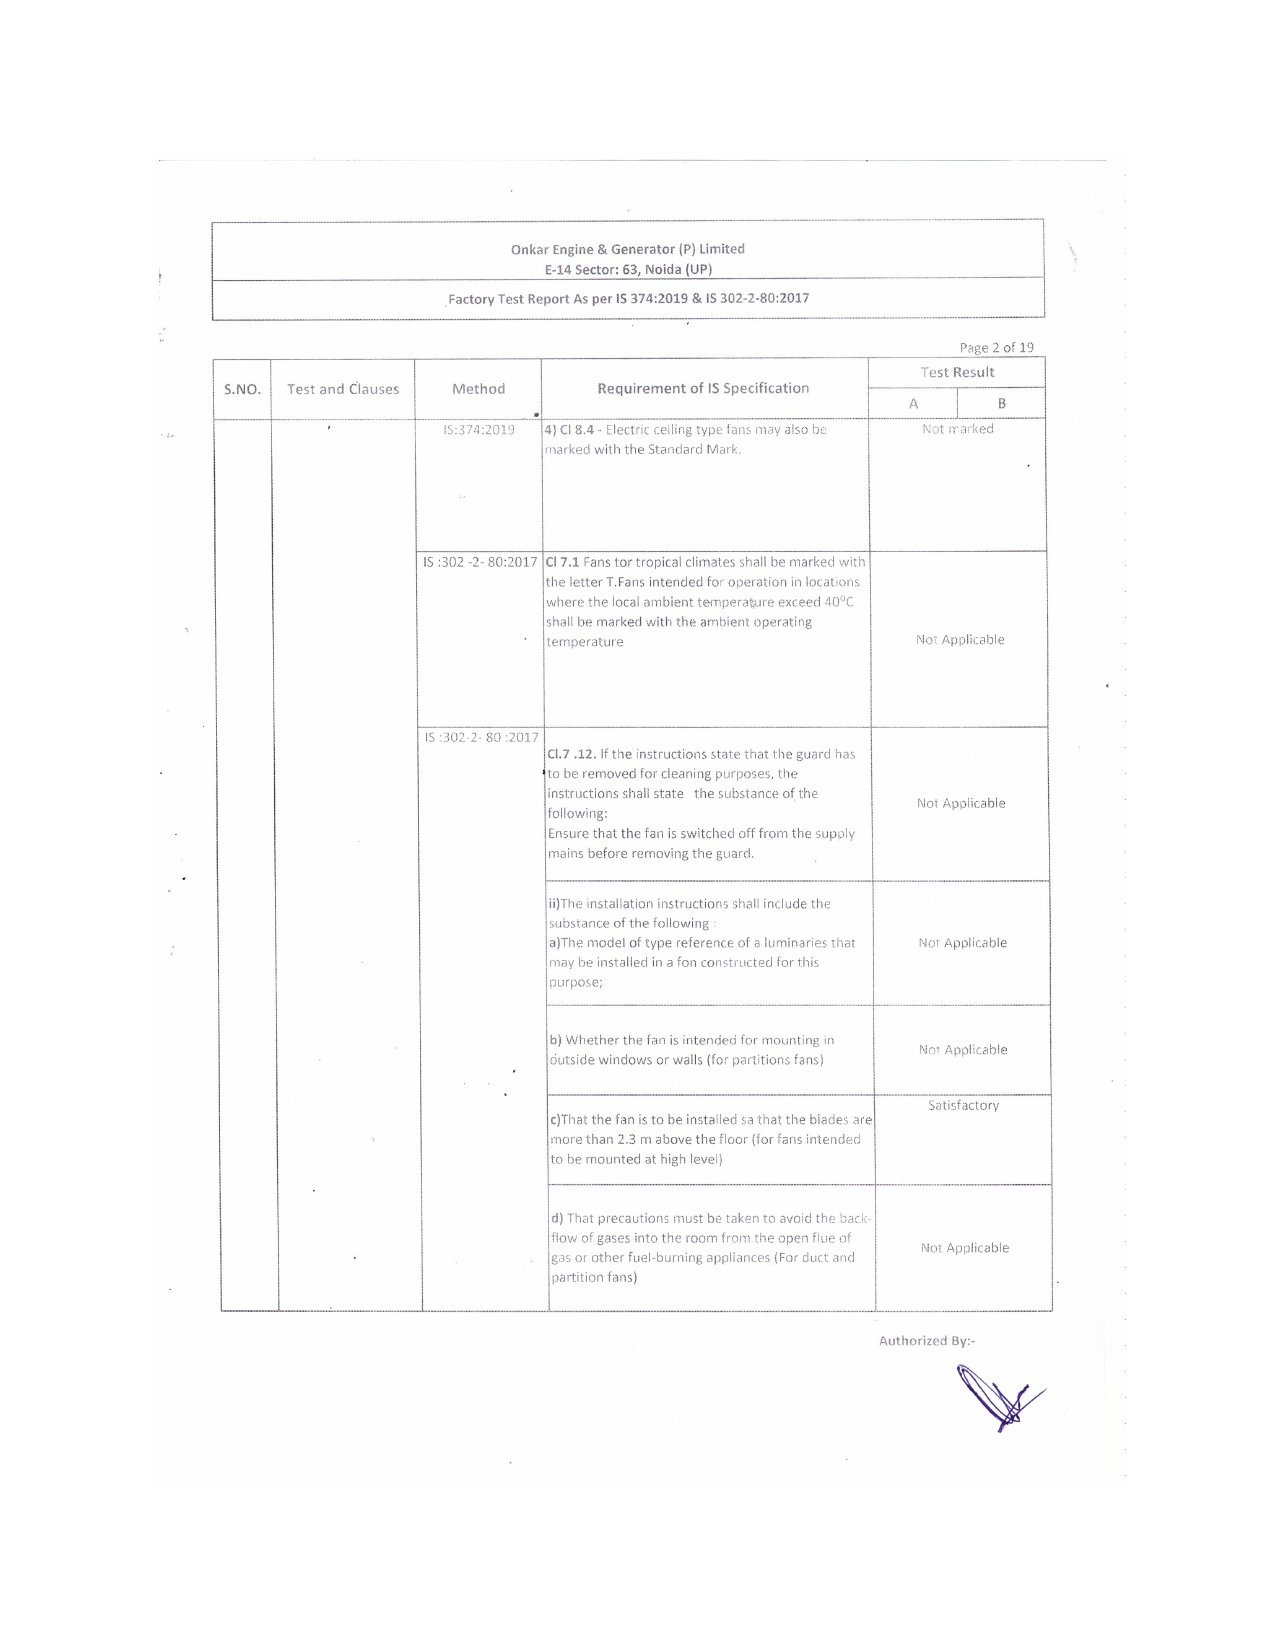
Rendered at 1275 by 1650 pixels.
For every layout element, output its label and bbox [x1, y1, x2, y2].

picture [150, 149, 1126, 1488]
